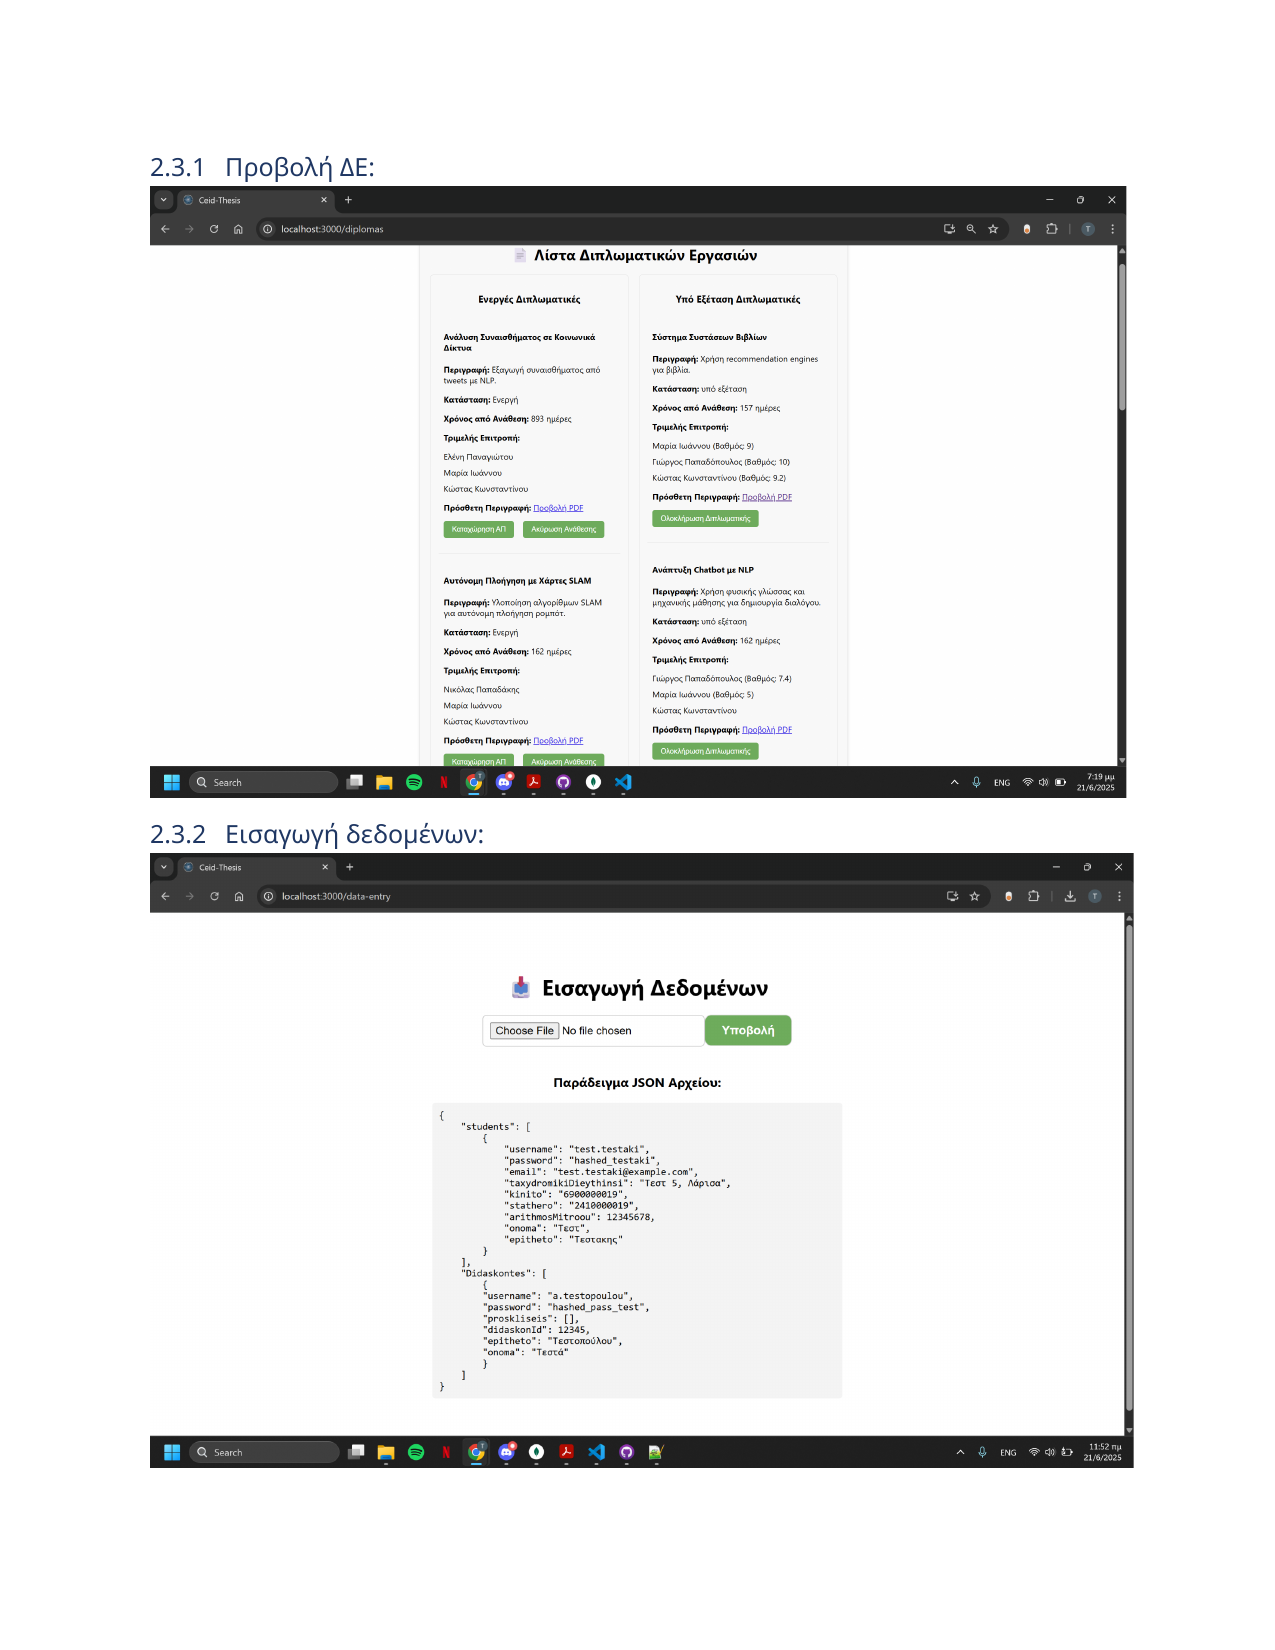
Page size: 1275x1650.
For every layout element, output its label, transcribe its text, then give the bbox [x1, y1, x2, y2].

picture [150, 186, 1127, 798]
subtitle Εισαγωγή δεδομένων: [150, 816, 1125, 851]
subtitle Προβολή ΔΕ: [150, 150, 1125, 184]
picture [150, 853, 1134, 1468]
